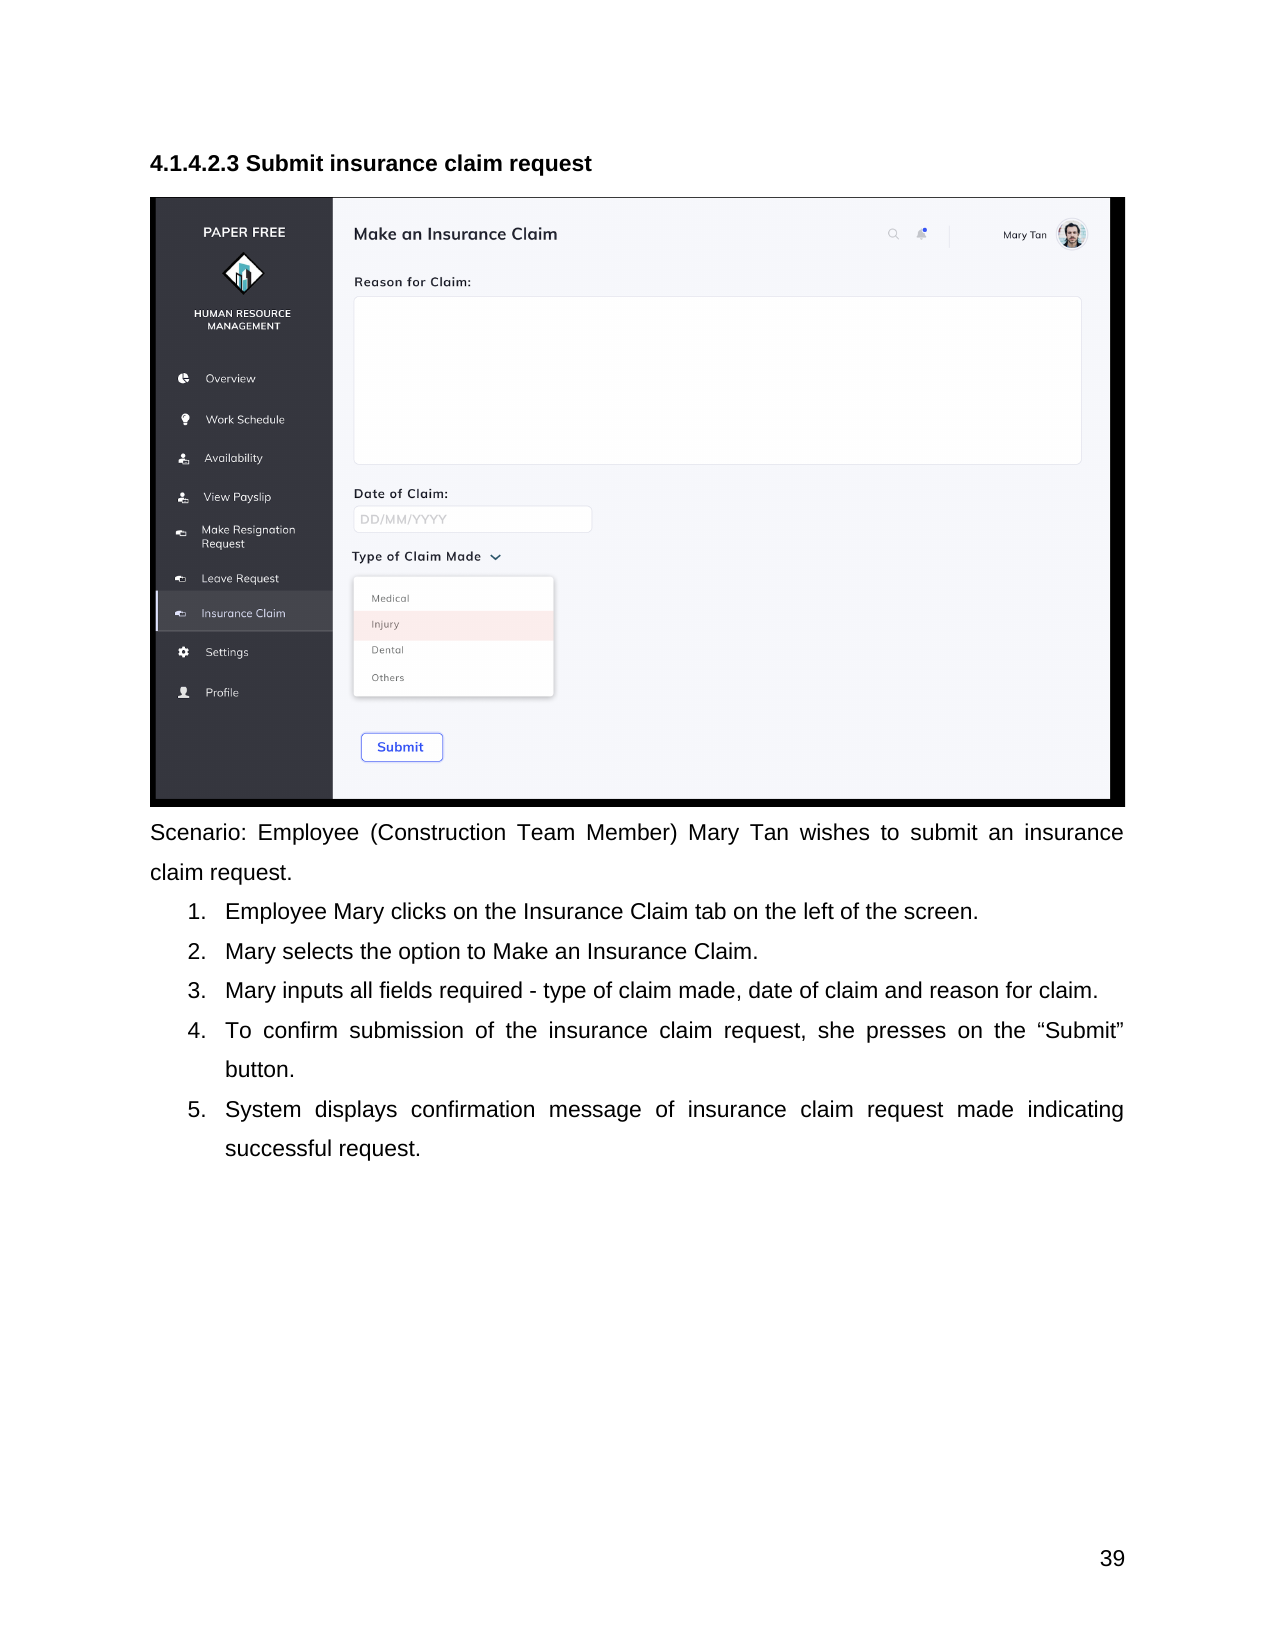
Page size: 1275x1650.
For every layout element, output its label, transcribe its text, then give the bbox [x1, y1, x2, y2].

picture [150, 197, 1125, 807]
list Employee Mary clicks on the Insurance Claim tab on the left of the screen. [187, 898, 1125, 924]
list System displays confirmation message of insurance claim request made indicating successful request. [187, 1096, 1125, 1161]
list To confirm submission of the insurance claim request, she presses on the “Submit” button. [187, 1017, 1125, 1082]
text Scenario: Employee (Construction Team Member) Mary Tan wishes to submit an insurance claim request. [150, 819, 1125, 885]
subtitle 4.1.4.2.3 Submit insurance claim request [150, 150, 1125, 176]
list Mary inputs all fields required - type of claim made, date of claim and reason for claim. [187, 977, 1125, 1003]
list Mary selects the option to Make an Insurance Claim. [187, 938, 1125, 964]
